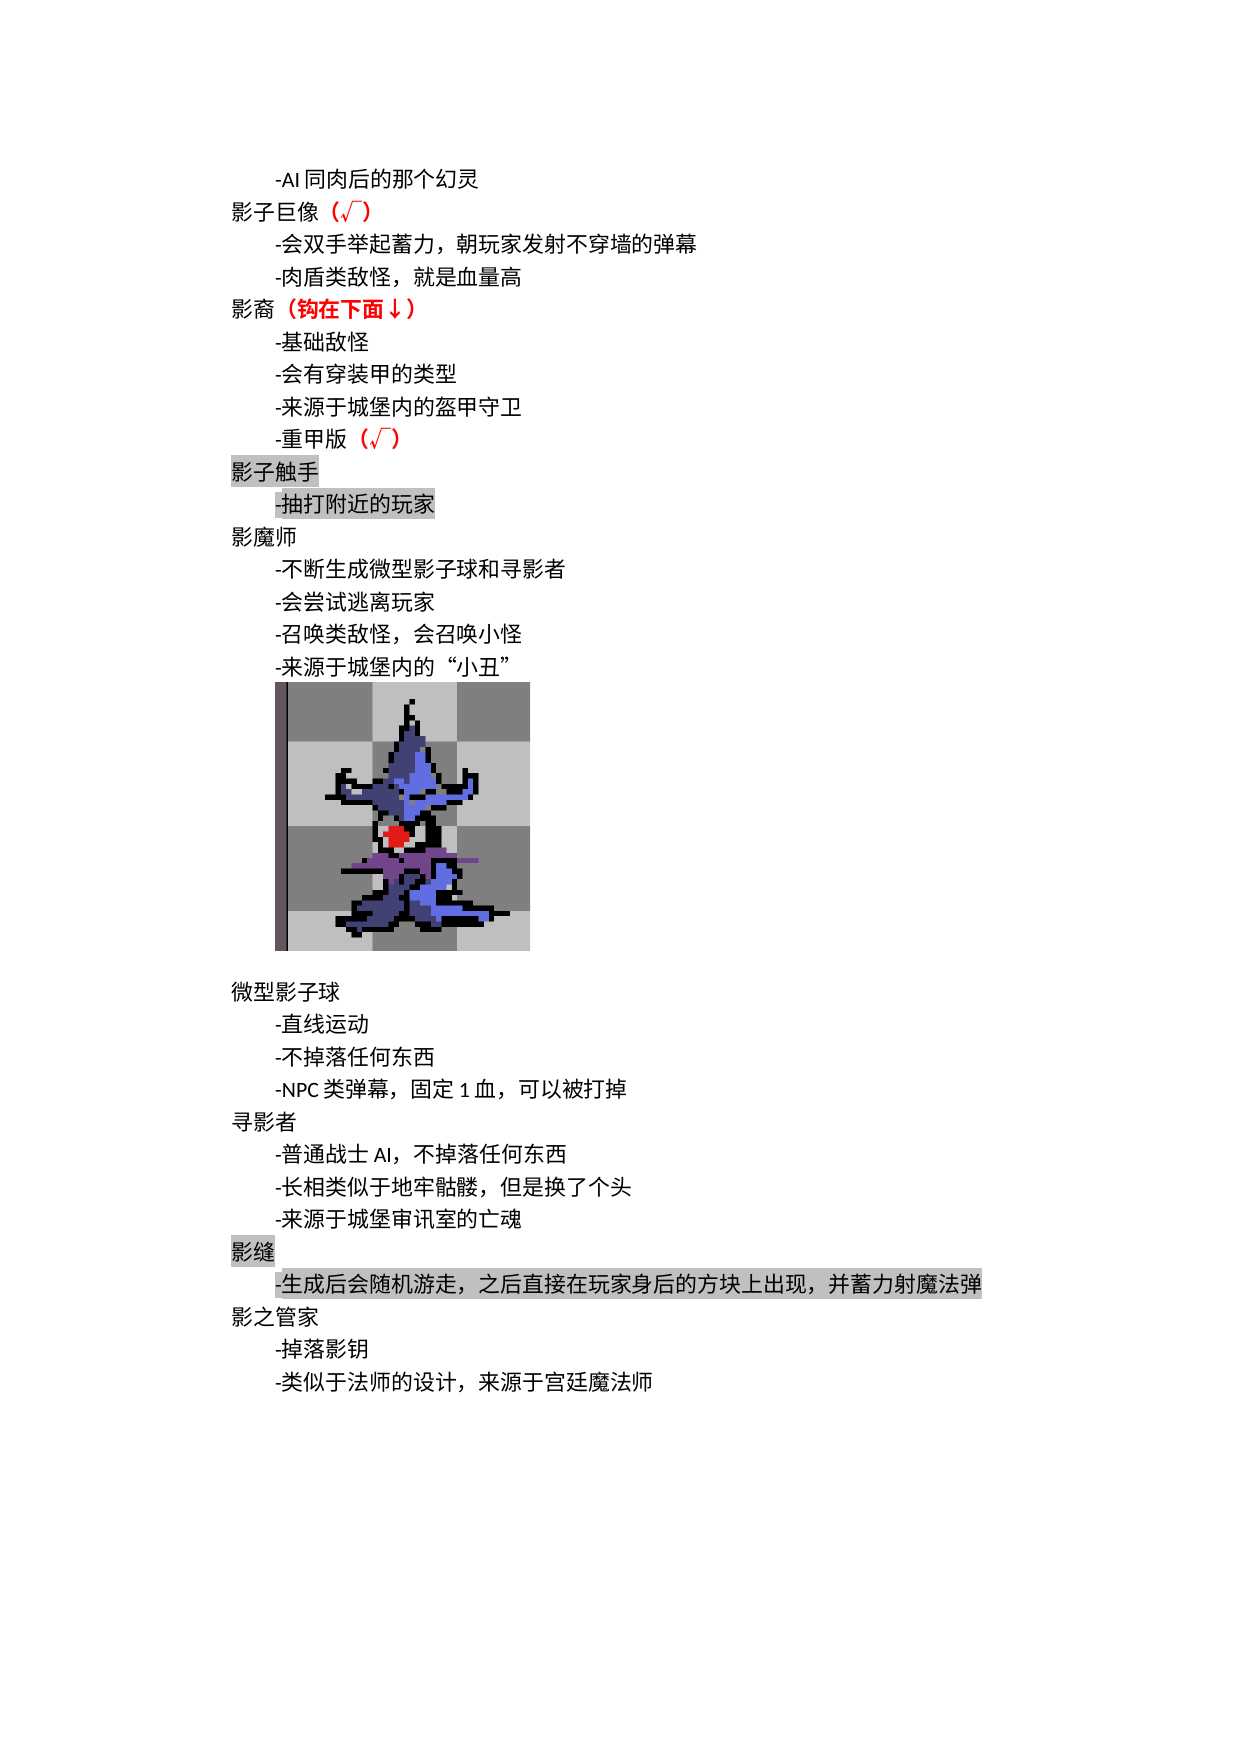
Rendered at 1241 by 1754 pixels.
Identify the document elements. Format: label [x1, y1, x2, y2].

picture [275, 682, 530, 951]
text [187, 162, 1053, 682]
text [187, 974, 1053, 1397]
